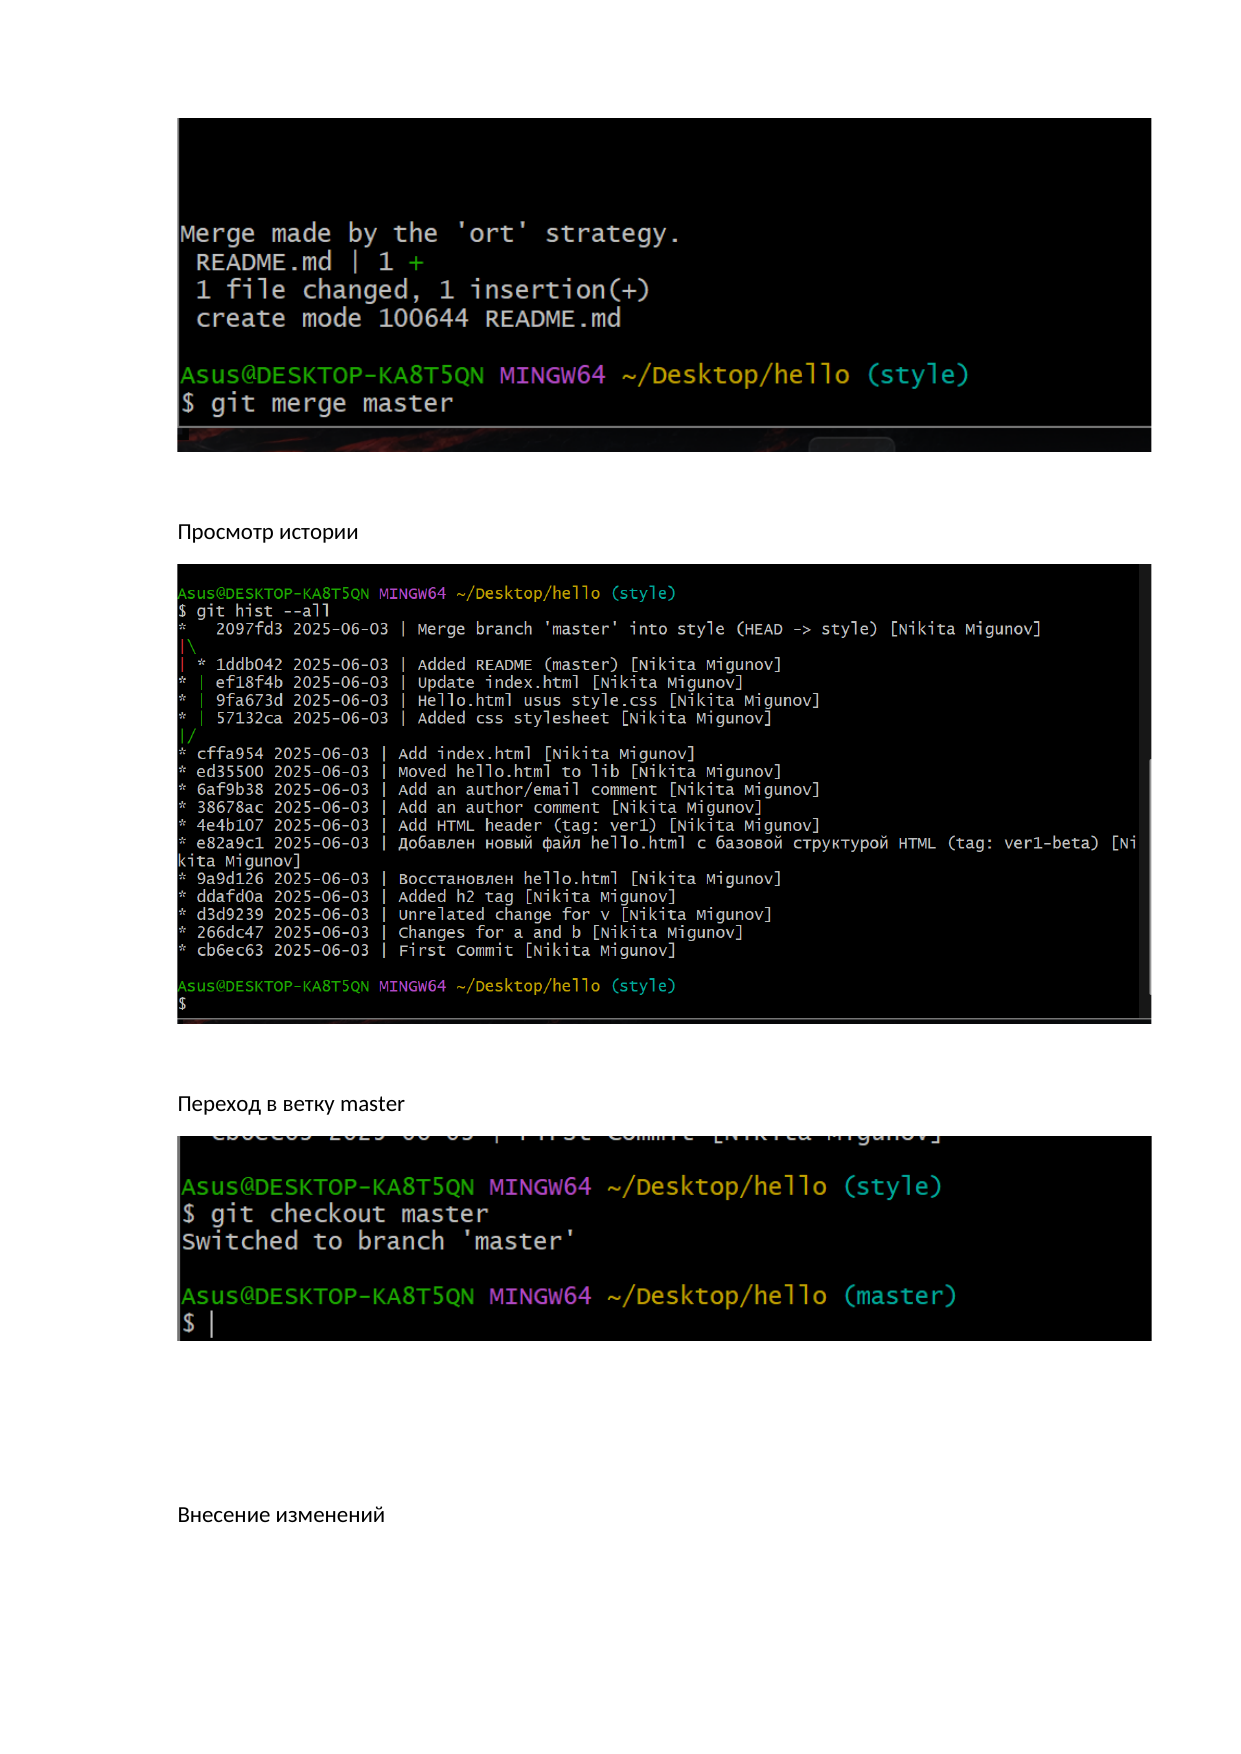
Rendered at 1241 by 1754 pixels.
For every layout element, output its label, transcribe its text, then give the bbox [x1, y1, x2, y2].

picture [177, 564, 1152, 1024]
text Просмотр истории [177, 517, 1152, 546]
picture [177, 1136, 1152, 1341]
picture [177, 118, 1152, 452]
text Переход в ветку master [177, 1089, 1152, 1117]
text Внесение изменений [177, 1500, 1152, 1528]
